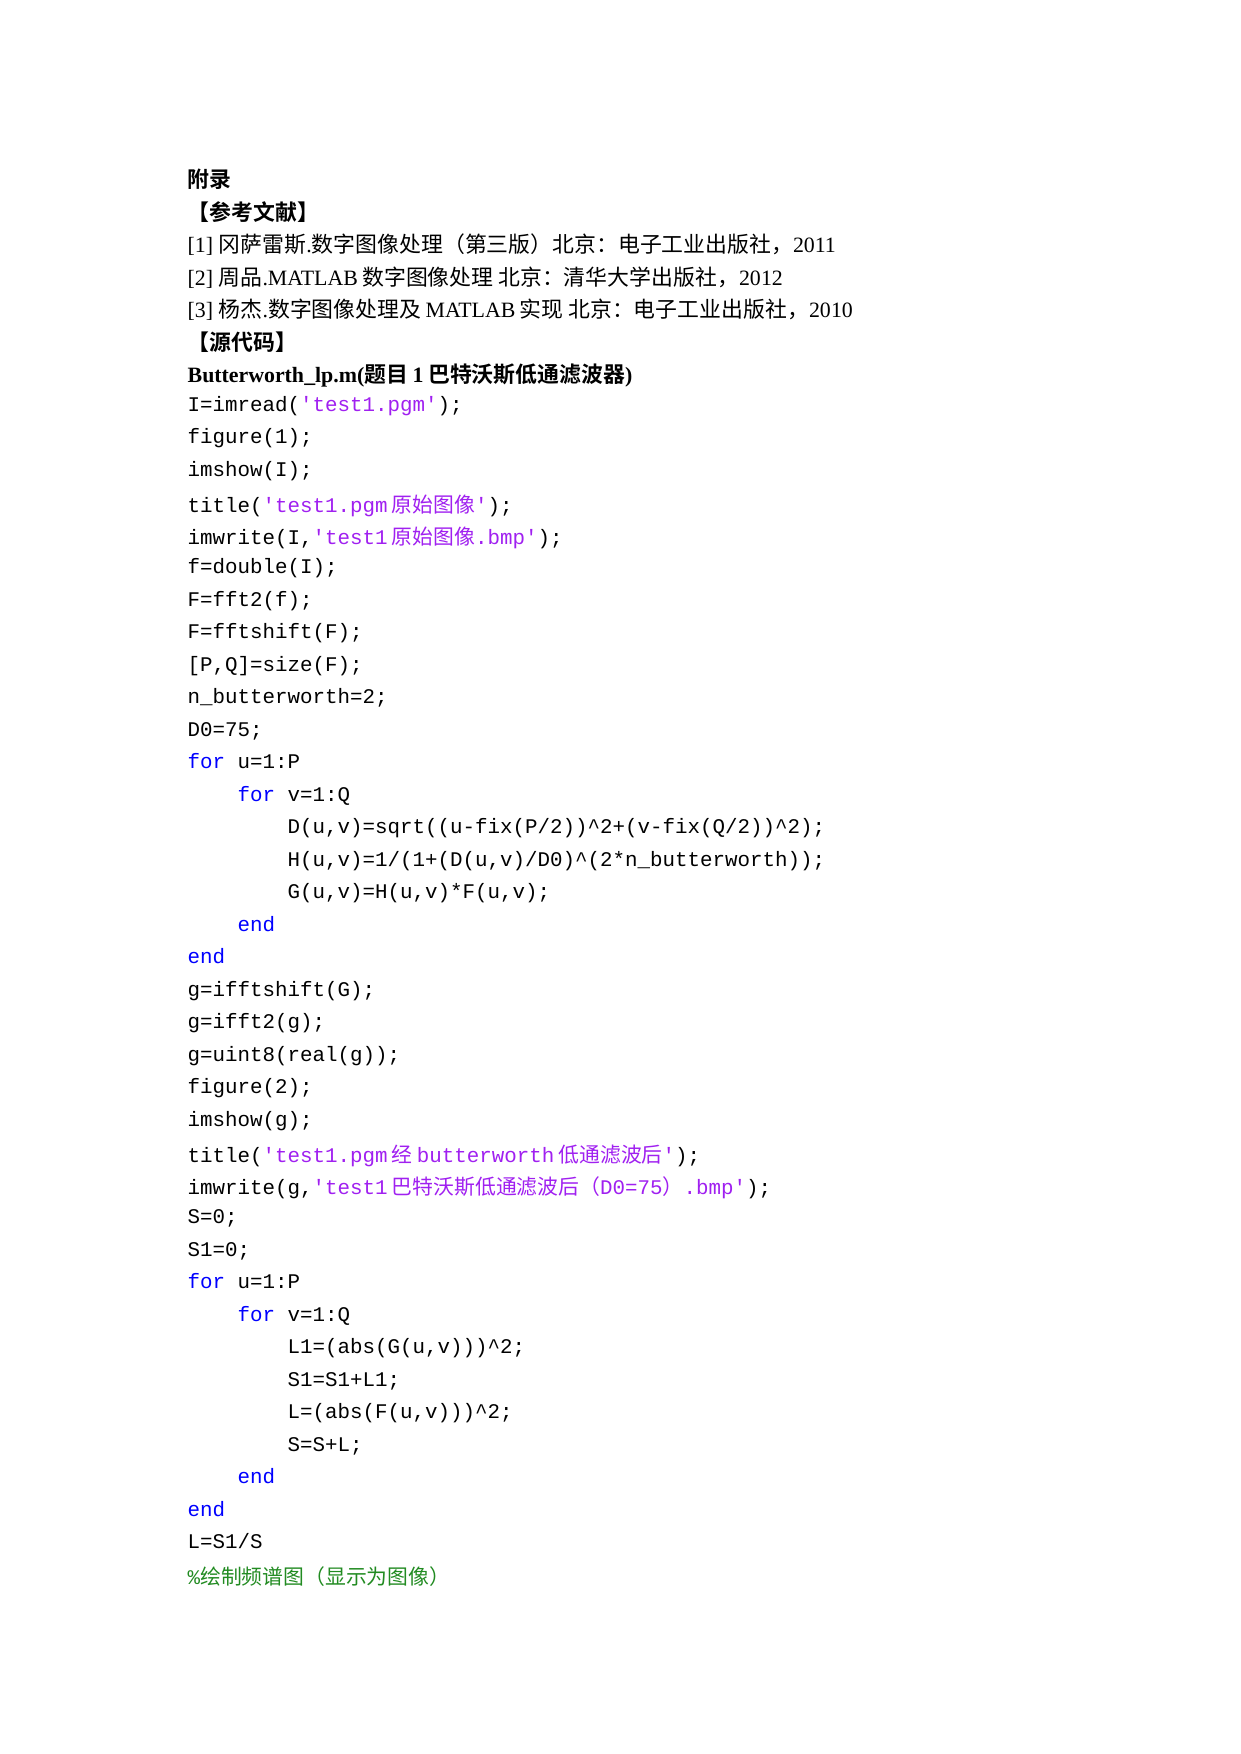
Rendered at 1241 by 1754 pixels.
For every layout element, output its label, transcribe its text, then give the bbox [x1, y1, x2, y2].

text 附录 [187, 162, 1053, 194]
text imshow(g); [187, 1104, 1053, 1137]
text [P,Q]=size(F); [187, 649, 1053, 682]
text title('test1.pgm经butterworth低通滤波后'); [187, 1137, 1053, 1169]
text %绘制频谱图（显示为图像） [187, 1559, 1053, 1592]
text end [187, 1462, 1053, 1494]
text S1=0; [187, 1234, 1053, 1267]
text D0=75; [187, 714, 1053, 747]
text end [187, 1494, 1053, 1527]
text imwrite(g,'test1巴特沃斯低通滤波后（D0=75）.bmp'); [187, 1169, 1053, 1202]
text f=double(I); [187, 552, 1053, 584]
text D(u,v)=sqrt((u-fix(P/2))^2+(v-fix(Q/2))^2); [187, 812, 1053, 844]
text figure(1); [187, 422, 1053, 454]
text imshow(I); [187, 454, 1053, 487]
text [3] 杨杰.数字图像处理及MATLAB实现 北京：电子工业出版社，2010 [187, 292, 1053, 324]
text L=(abs(F(u,v)))^2; [187, 1397, 1053, 1429]
text F=fftshift(F); [187, 617, 1053, 649]
text L=S1/S [187, 1527, 1053, 1559]
text H(u,v)=1/(1+(D(u,v)/D0)^(2*n_butterworth)); [187, 844, 1053, 877]
text 【参考文献】 [187, 194, 1053, 227]
text title('test1.pgm原始图像'); [187, 487, 1053, 519]
text I=imread('test1.pgm'); [187, 389, 1053, 422]
text G(u,v)=H(u,v)*F(u,v); [187, 877, 1053, 909]
text imwrite(I,'test1原始图像.bmp'); [187, 519, 1053, 552]
text [2] 周品.MATLAB数字图像处理 北京：清华大学出版社，2012 [187, 259, 1053, 292]
text figure(2); [187, 1072, 1053, 1104]
text 【源代码】 [187, 324, 1053, 357]
text for v=1:Q [187, 1299, 1053, 1332]
text g=ifftshift(G); [187, 974, 1053, 1007]
text g=uint8(real(g)); [187, 1039, 1053, 1072]
text for u=1:P [187, 747, 1053, 779]
text S=S+L; [187, 1429, 1053, 1462]
text S=0; [187, 1202, 1053, 1234]
text for v=1:Q [187, 779, 1053, 812]
text end [187, 909, 1053, 942]
text end [187, 942, 1053, 974]
text S1=S1+L1; [187, 1364, 1053, 1397]
text [1] 冈萨雷斯.数字图像处理（第三版）北京：电子工业出版社，2011 [187, 227, 1053, 259]
text F=fft2(f); [187, 584, 1053, 617]
text L1=(abs(G(u,v)))^2; [187, 1332, 1053, 1364]
text for u=1:P [187, 1267, 1053, 1299]
text g=ifft2(g); [187, 1007, 1053, 1039]
text n_butterworth=2; [187, 682, 1053, 714]
text Butterworth_lp.m(题目1巴特沃斯低通滤波器) [187, 357, 1053, 389]
